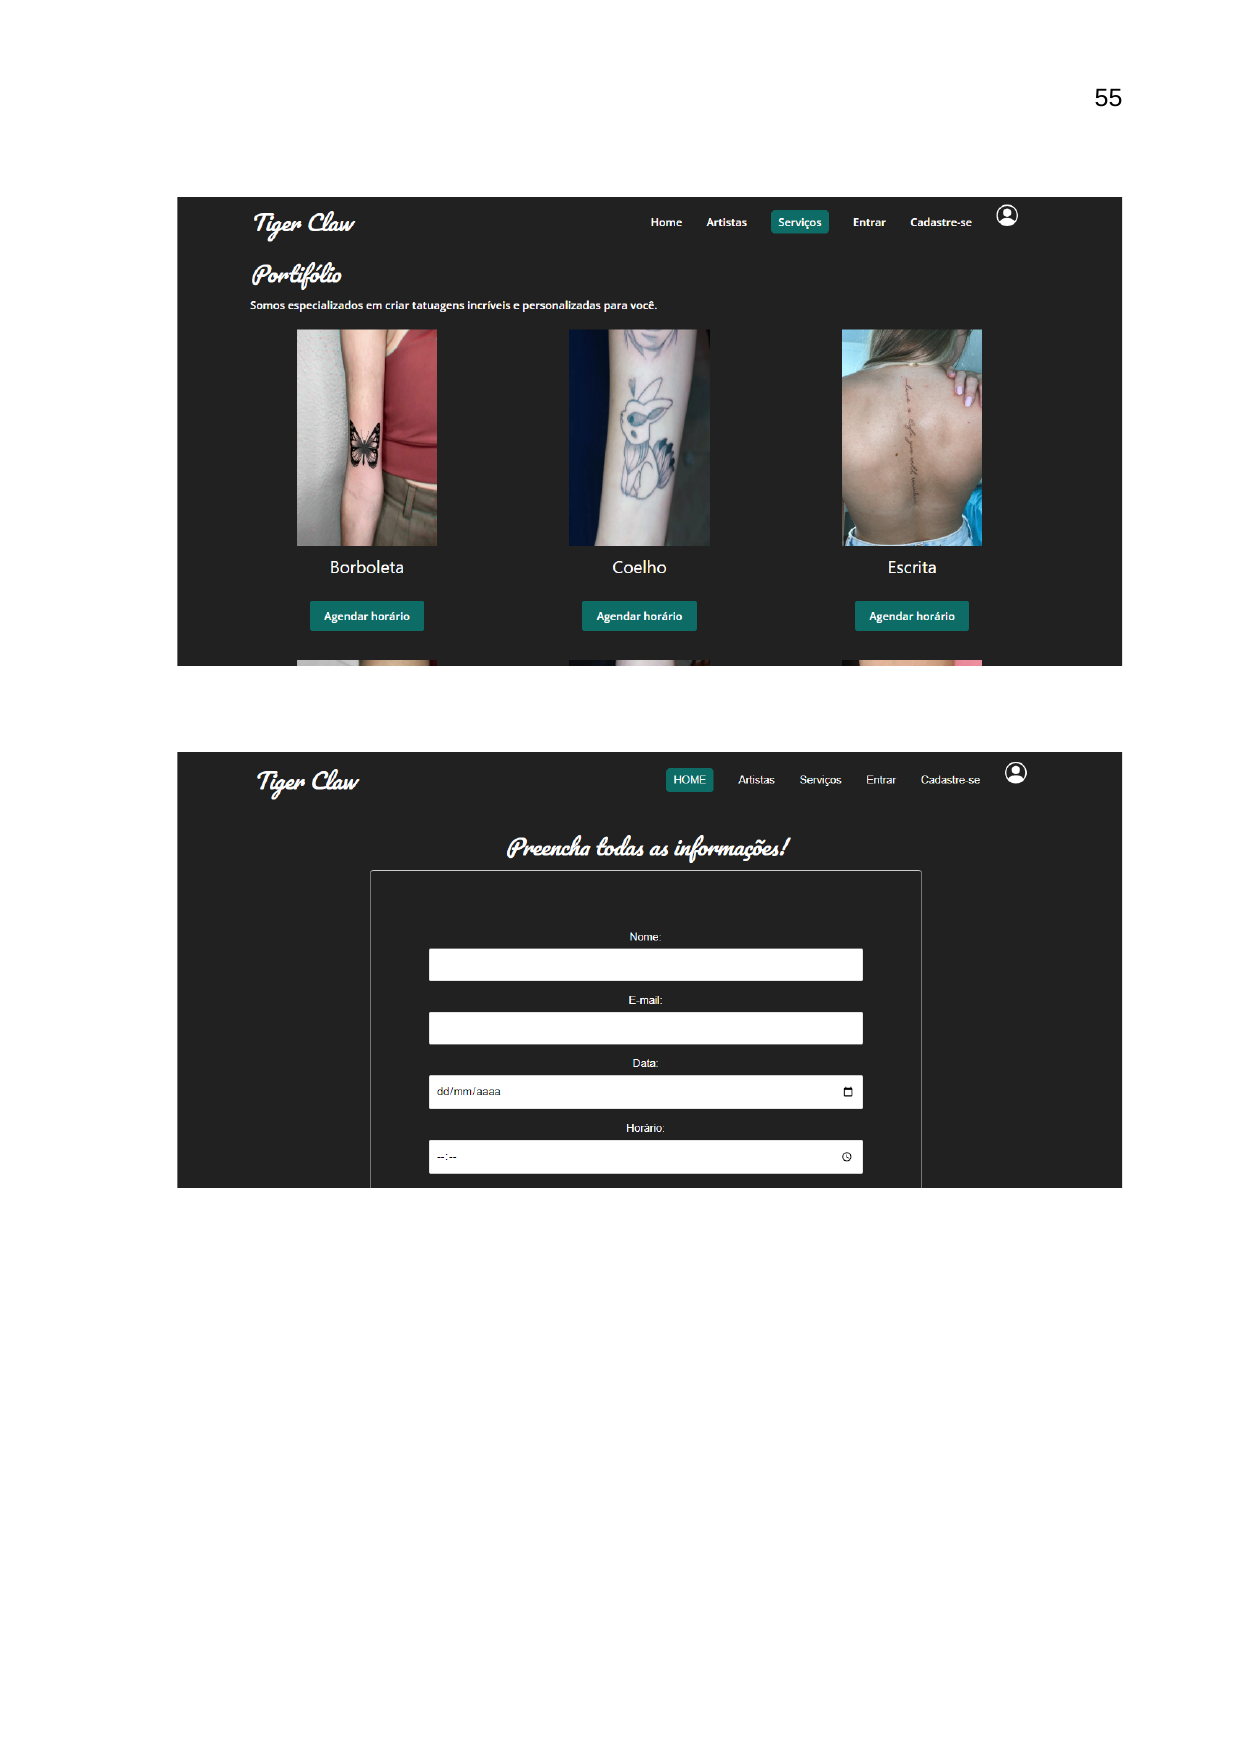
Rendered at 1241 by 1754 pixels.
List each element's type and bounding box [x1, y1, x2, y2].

picture [177, 197, 1123, 666]
picture [177, 752, 1123, 1188]
